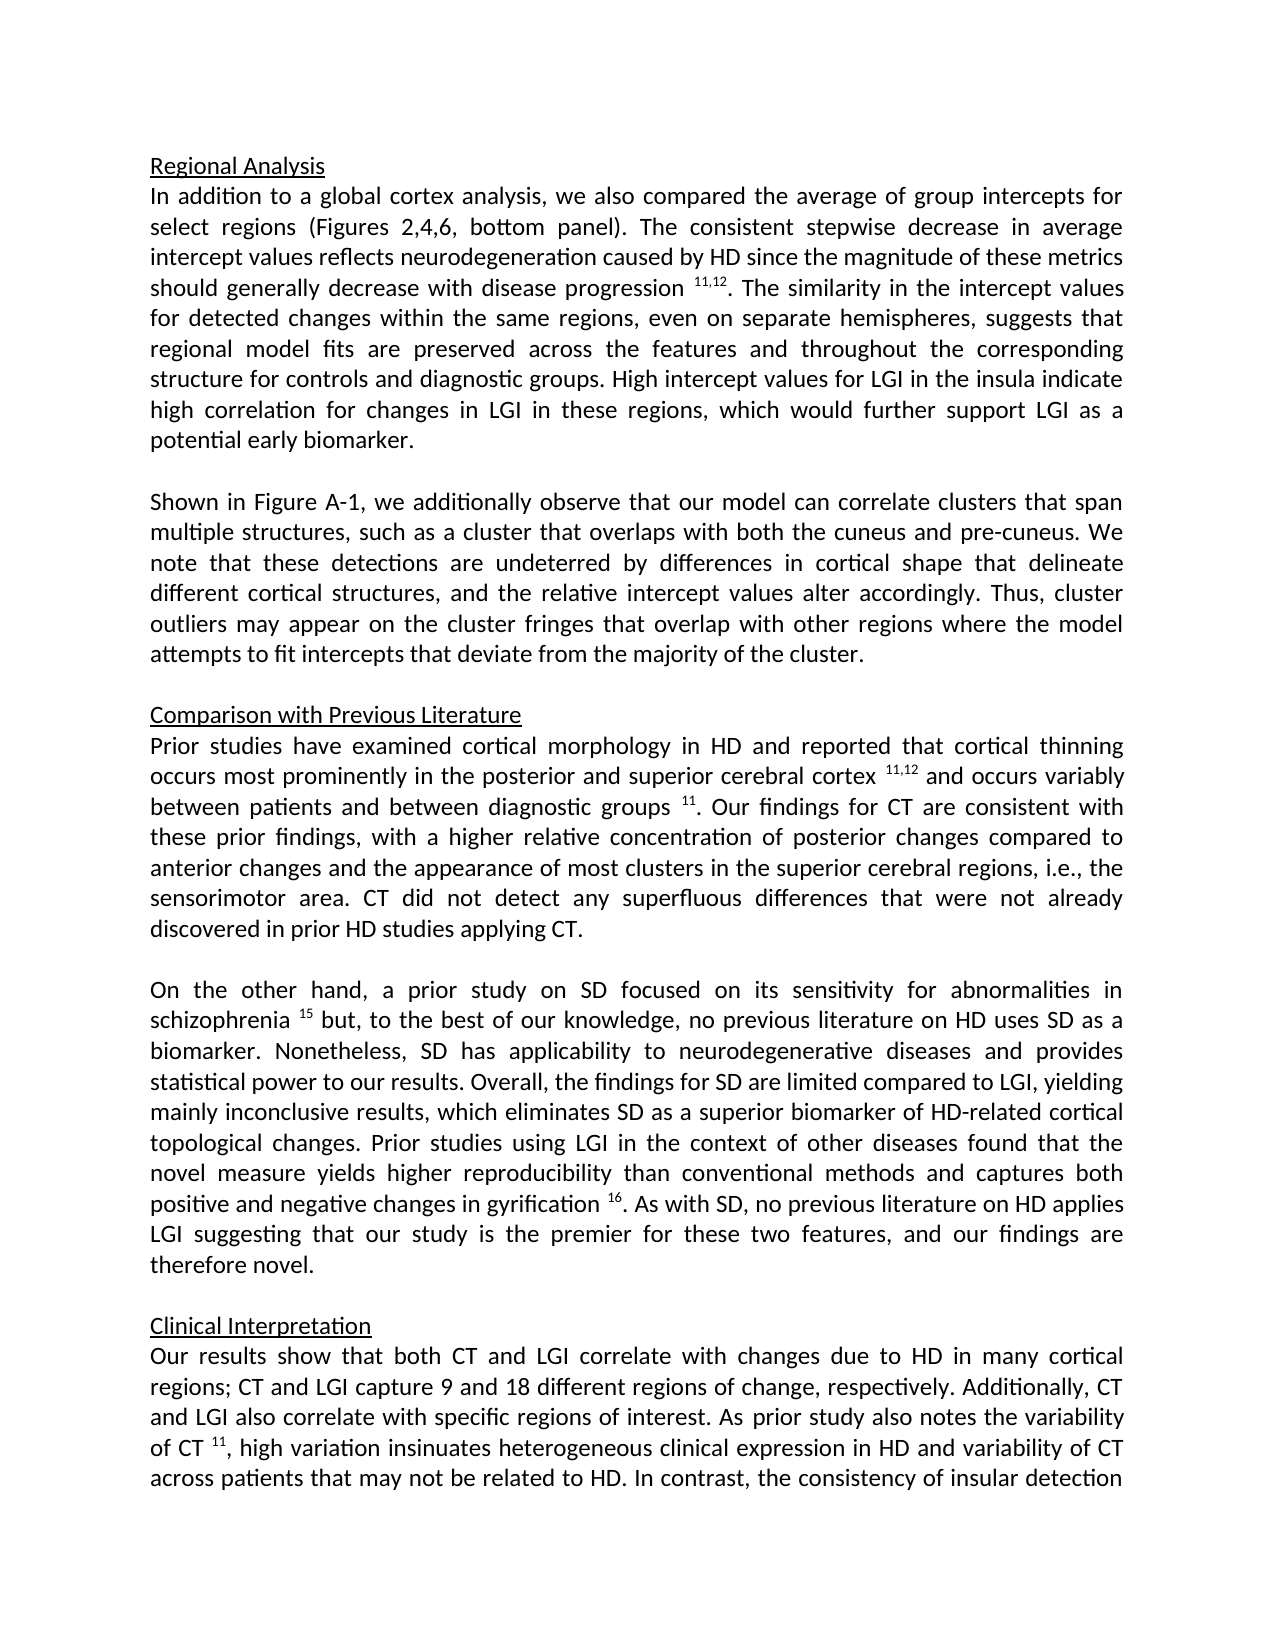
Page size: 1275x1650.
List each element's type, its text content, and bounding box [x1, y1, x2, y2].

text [150, 1340, 1125, 1493]
text In addition to a global cortex analysis, we also compared the average of group intercepts for select regions (Figures 2,4,6, bottom panel). The consistent stepwise decrease in average intercept values reflects neurodegeneration caused by HD since the magnitude of these metrics should generally decrease with disease progression 11,12. The similarity in the intercept values for detected changes within the same regions, even on separate hemispheres, suggests that regional model fits are preserved across the features and throughout the corresponding structure for controls and diagnostic groups. High intercept values for LGI in the insula indicate high correlation for changes in LGI in these regions, which would further support LGI as a potential early biomarker. [150, 181, 1125, 455]
text Shown in Figure A-1, we additionally observe that our model can correlate clusters that span multiple structures, such as a cluster that overlaps with both the cuneus and pre-cuneus. We note that these detections are undeterred by differences in cortical shape that delineate different cortical structures, and the relative intercept values alter accordingly. Thus, cluster outliers may appear on the cluster fringes that overlap with other regions where the model attempts to fit intercepts that deviate from the majority of the cluster. [150, 486, 1125, 669]
text On the other hand, a prior study on SD focused on its sensitivity for abnormalities in schizophrenia 15 but, to the best of our knowledge, no previous literature on HD uses SD as a biomarker. Nonetheless, SD has applicability to neurodegenerative diseases and provides statistical power to our results. Overall, the findings for SD are limited compared to LGI, yielding mainly inconclusive results, which eliminates SD as a superior biomarker of HD-related cortical topological changes. Prior studies using LGI in the context of other diseases found that the novel measure yields higher reproducibility than conventional methods and captures both positive and negative changes in gyrification 16. As with SD, no previous literature on HD applies LGI suggesting that our study is the premier for these two features, and our findings are therefore novel. [150, 974, 1125, 1279]
text Comparison with Previous Literature [150, 699, 1125, 730]
text Regional Analysis [150, 150, 1125, 181]
text Prior studies have examined cortical morphology in HD and reported that cortical thinning occurs most prominently in the posterior and superior cerebral cortex 11,12 and occurs variably between patients and between diagnostic groups 11. Our findings for CT are consistent with these prior findings, with a higher relative concentration of posterior changes compared to anterior changes and the appearance of most clusters in the superior cerebral regions, i.e., the sensorimotor area. CT did not detect any superfluous differences that were not already discovered in prior HD studies applying CT. [150, 730, 1125, 943]
text Clinical Interpretation [150, 1310, 1125, 1340]
